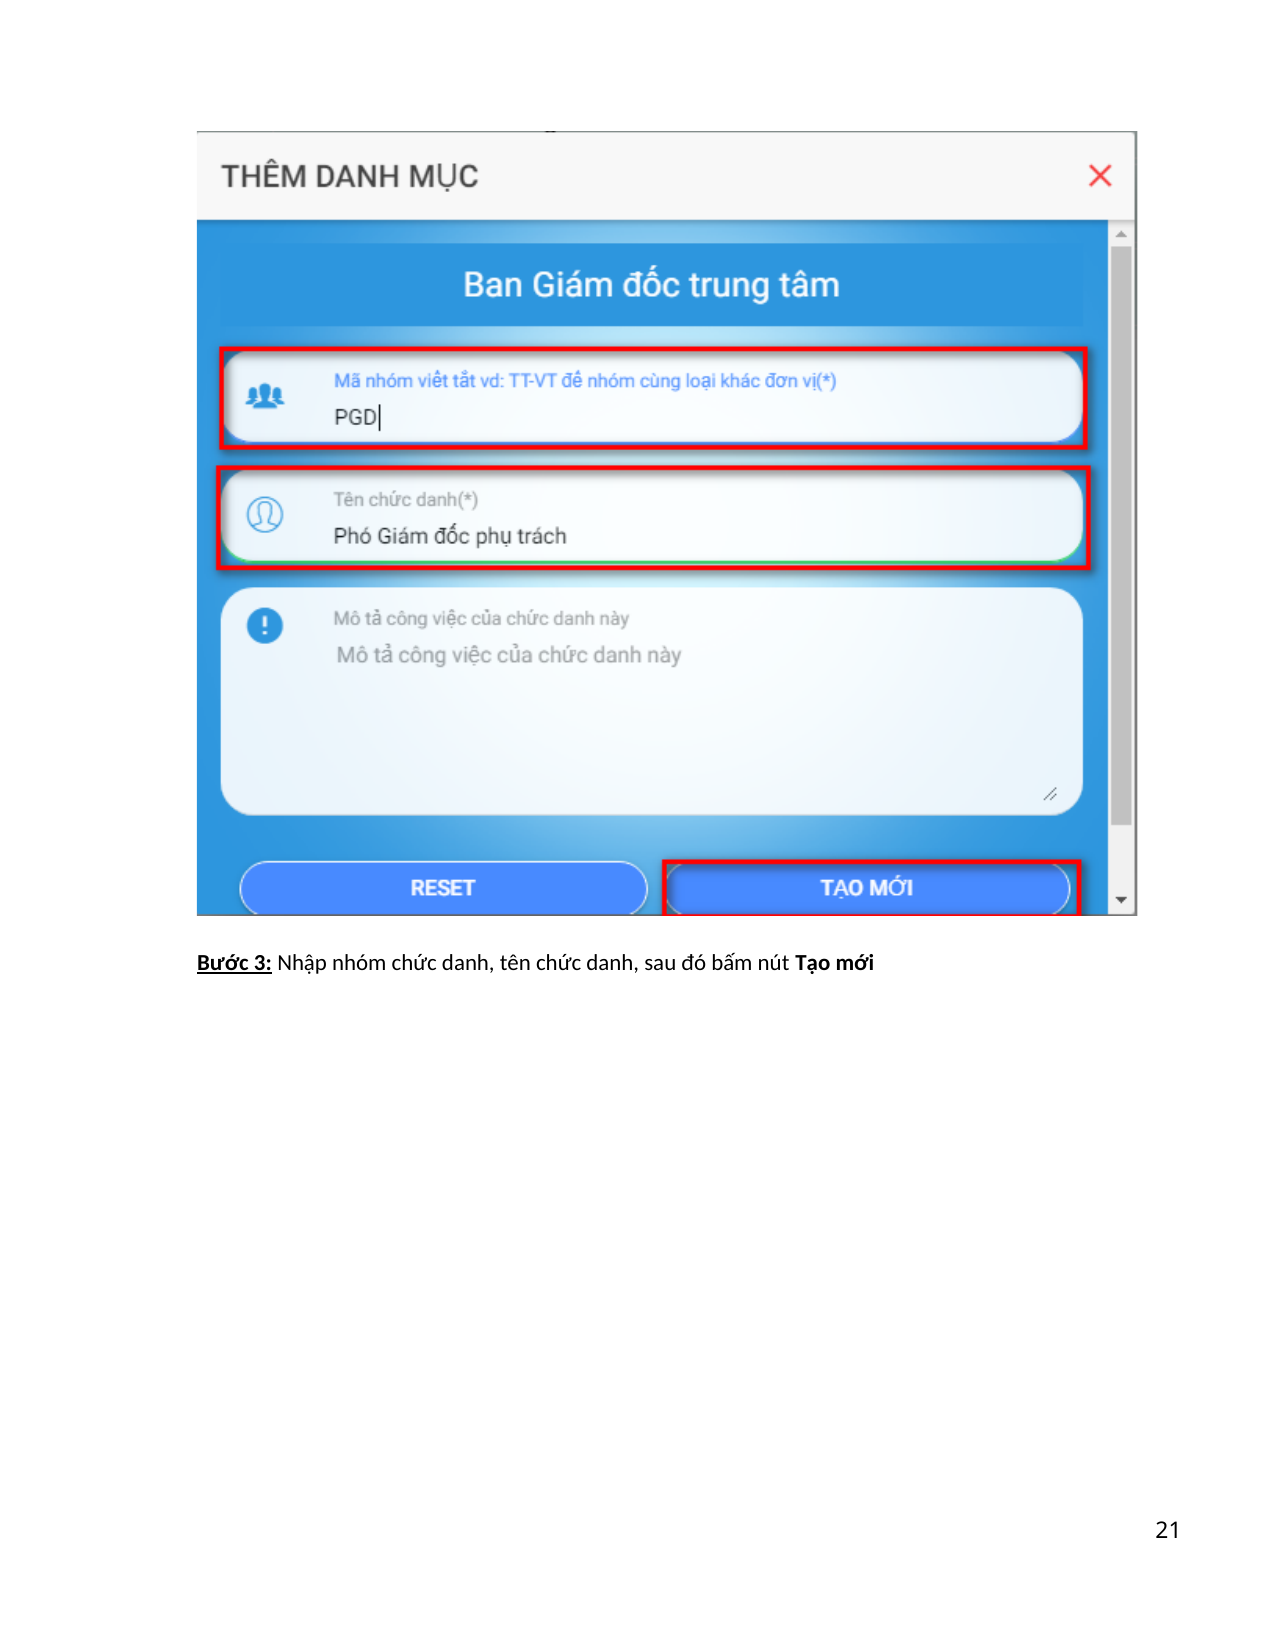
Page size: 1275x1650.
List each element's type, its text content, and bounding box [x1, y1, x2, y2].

picture [196, 131, 1138, 916]
list Bước 3: Nhập nhóm chức danh, tên chức danh, sau đó bấm nút Tạo mới [197, 948, 1181, 976]
